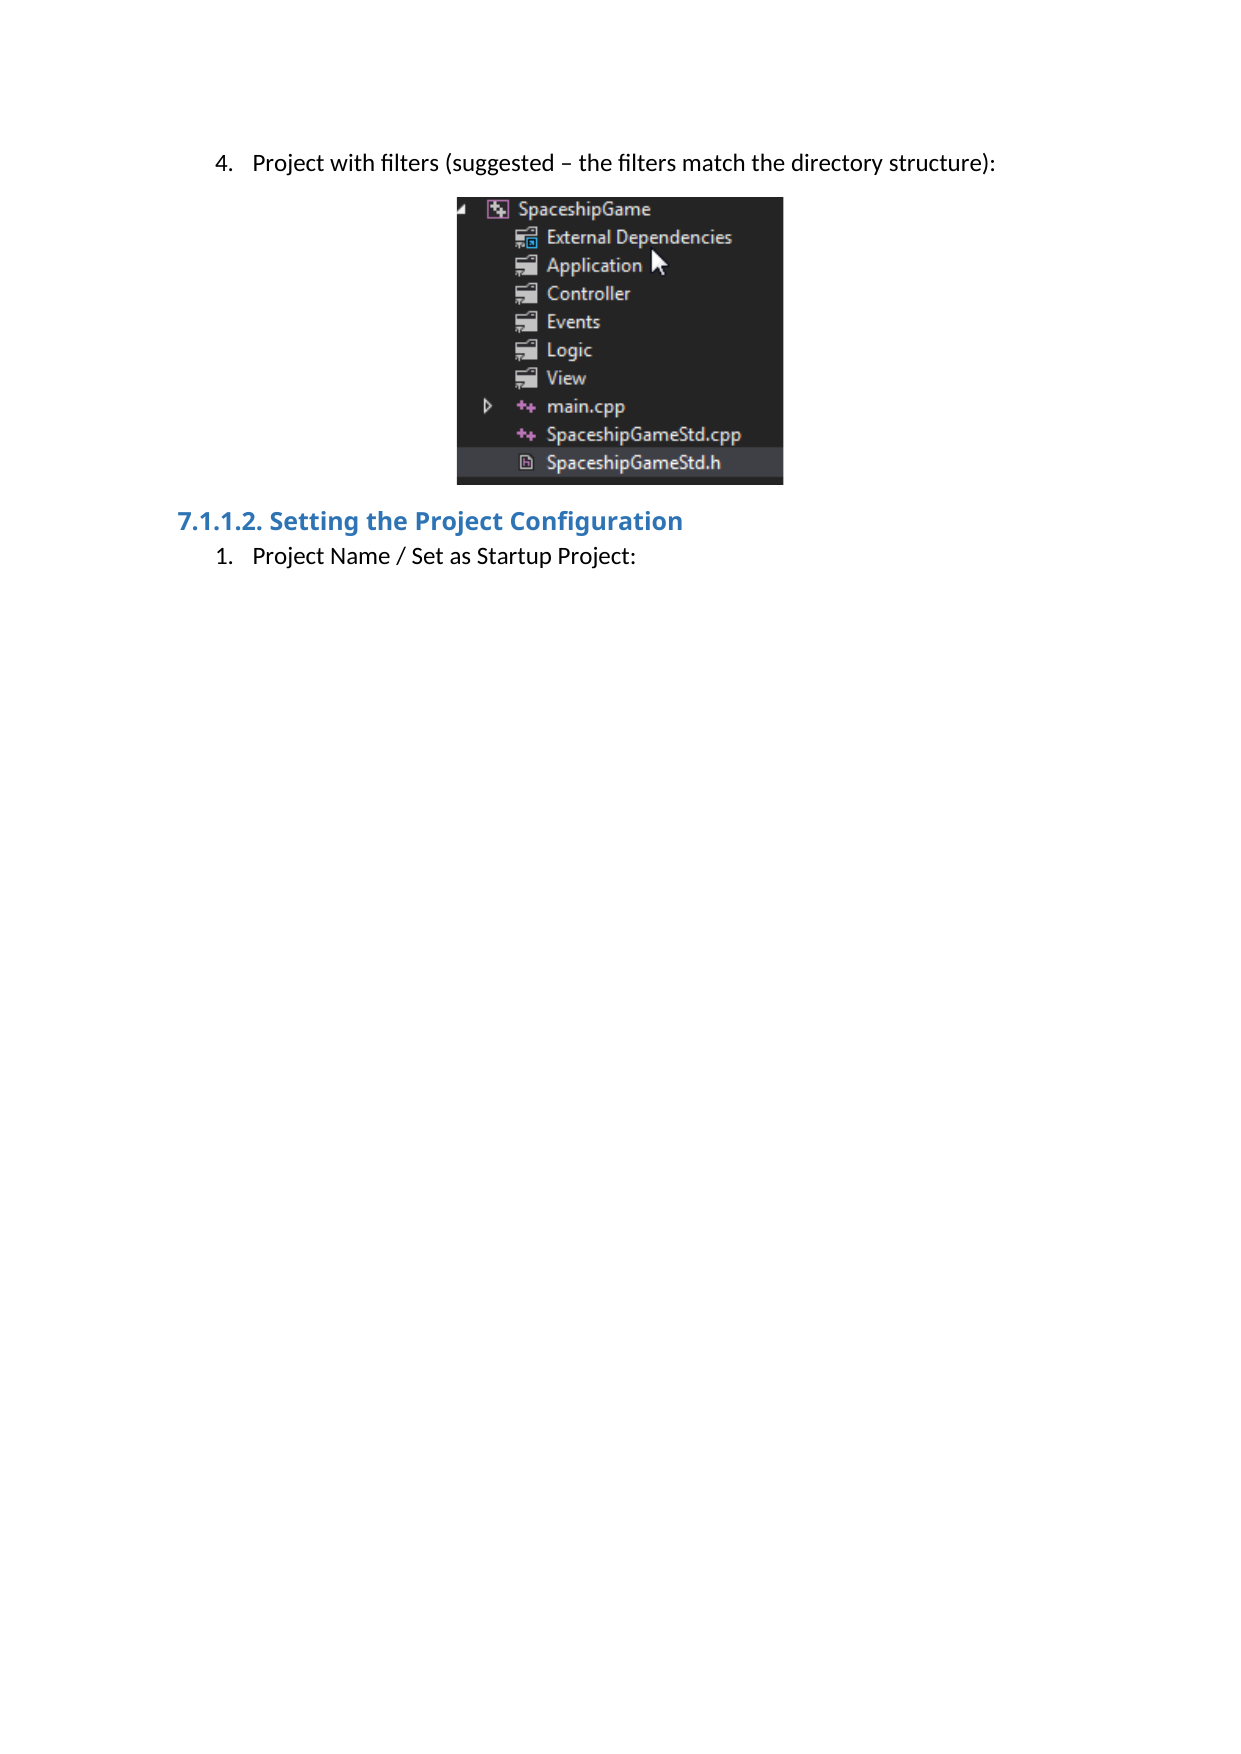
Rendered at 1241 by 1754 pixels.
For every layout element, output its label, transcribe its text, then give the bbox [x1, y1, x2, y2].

subtitle Setting the Project Configuration [177, 504, 1063, 538]
list Project Name / Set as Startup Project: [215, 541, 1063, 571]
picture [456, 197, 784, 485]
list Project with filters (suggested – the filters match the directory structure): [215, 148, 1063, 178]
